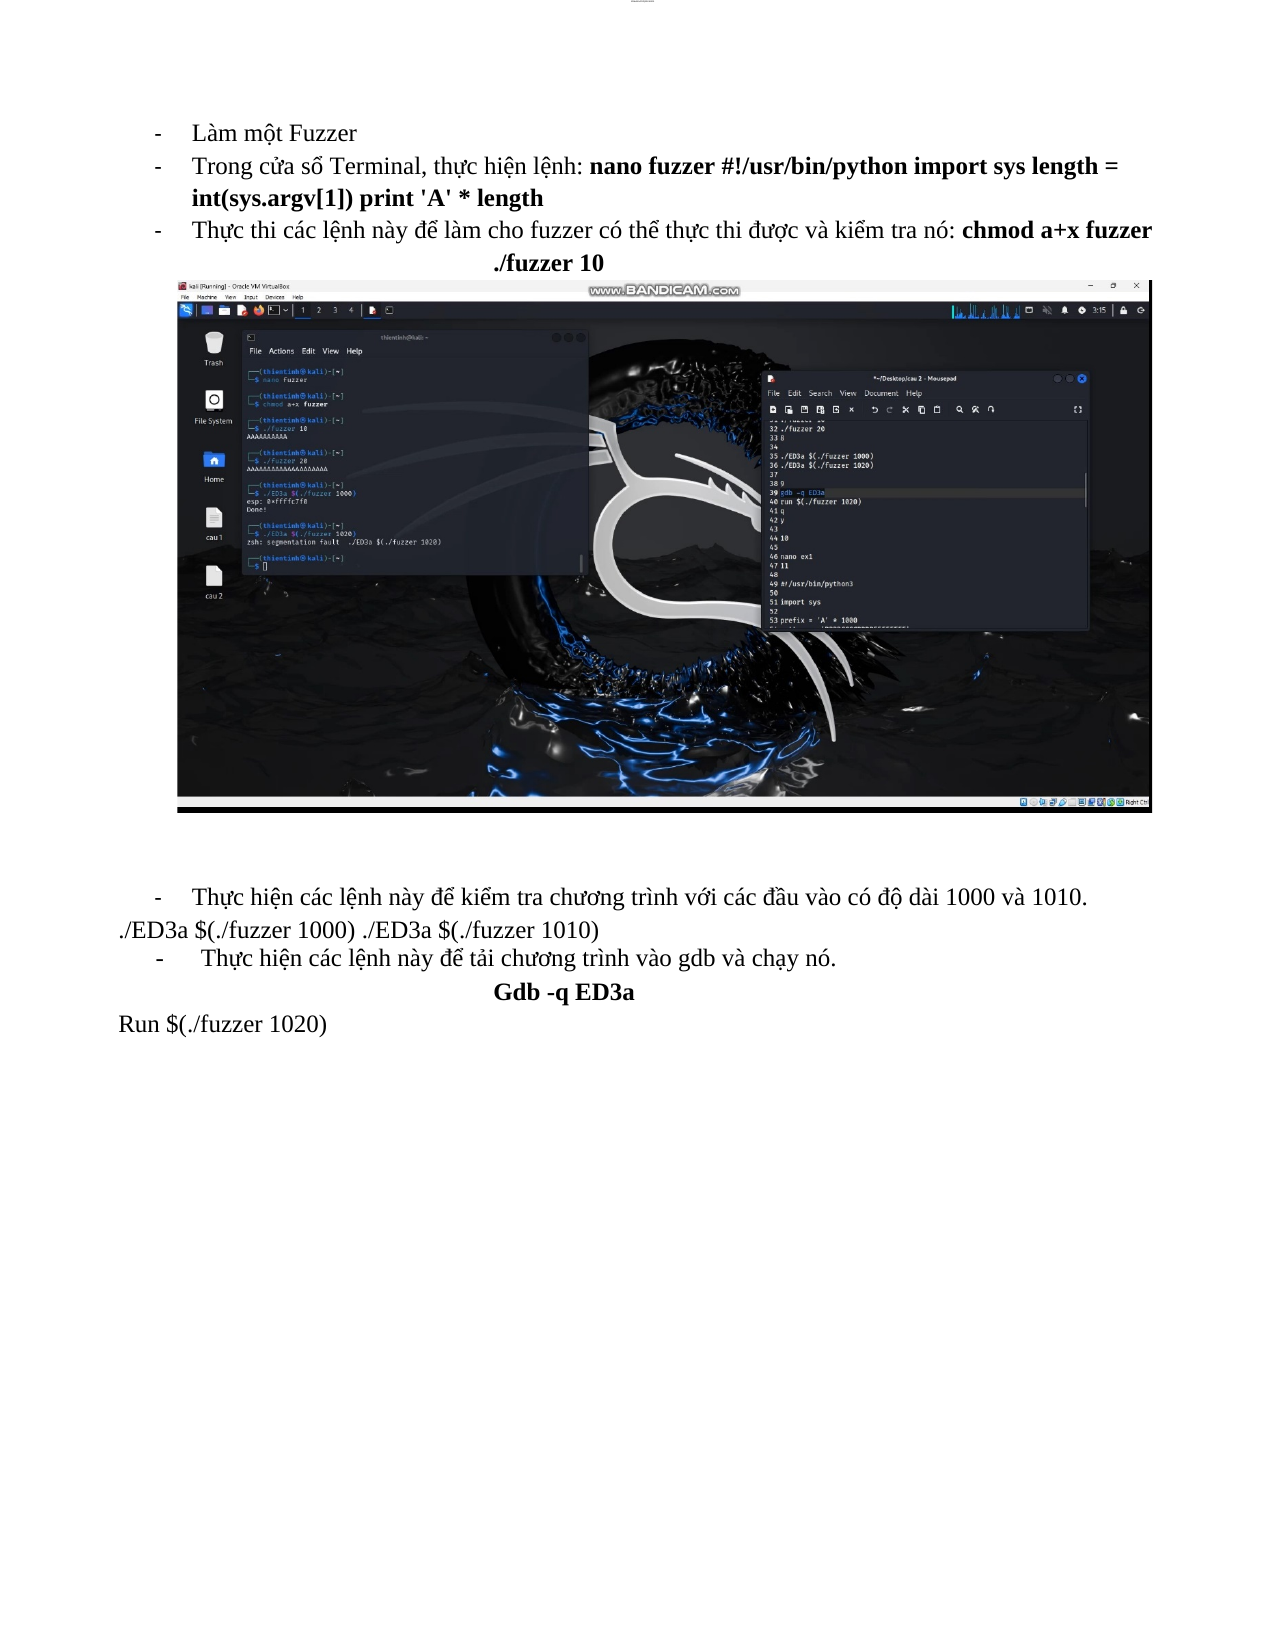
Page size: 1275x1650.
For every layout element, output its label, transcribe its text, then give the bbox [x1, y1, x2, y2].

picture [177, 280, 1153, 813]
list Thực hiện các lệnh này để kiểm tra chương trình với các đầu vào có độ dài 1000 và 1010. [154, 882, 1157, 910]
text ./fuzzer 10 [493, 248, 1060, 277]
text Gdb -q ED3a [493, 977, 1060, 1005]
text Run $(./fuzzer 1020) [118, 1009, 1157, 1038]
list Trong cửa sổ Terminal, thực hiện lệnh: nano fuzzer #!/usr/bin/python import sys length = int(sys.argv[1]) print 'A' * length [154, 151, 1157, 212]
text - Thực hiện các lệnh này để tải chương trình vào gdb và chạy nó. [118, 943, 1157, 972]
list Thực thi các lệnh này để làm cho fuzzer có thể thực thi được và kiểm tra nó: chmod a+x fuzzer [154, 215, 1157, 244]
list Làm một Fuzzer [154, 118, 1157, 147]
text ./ED3a $(./fuzzer 1000) ./ED3a $(./fuzzer 1010) [118, 915, 1157, 943]
